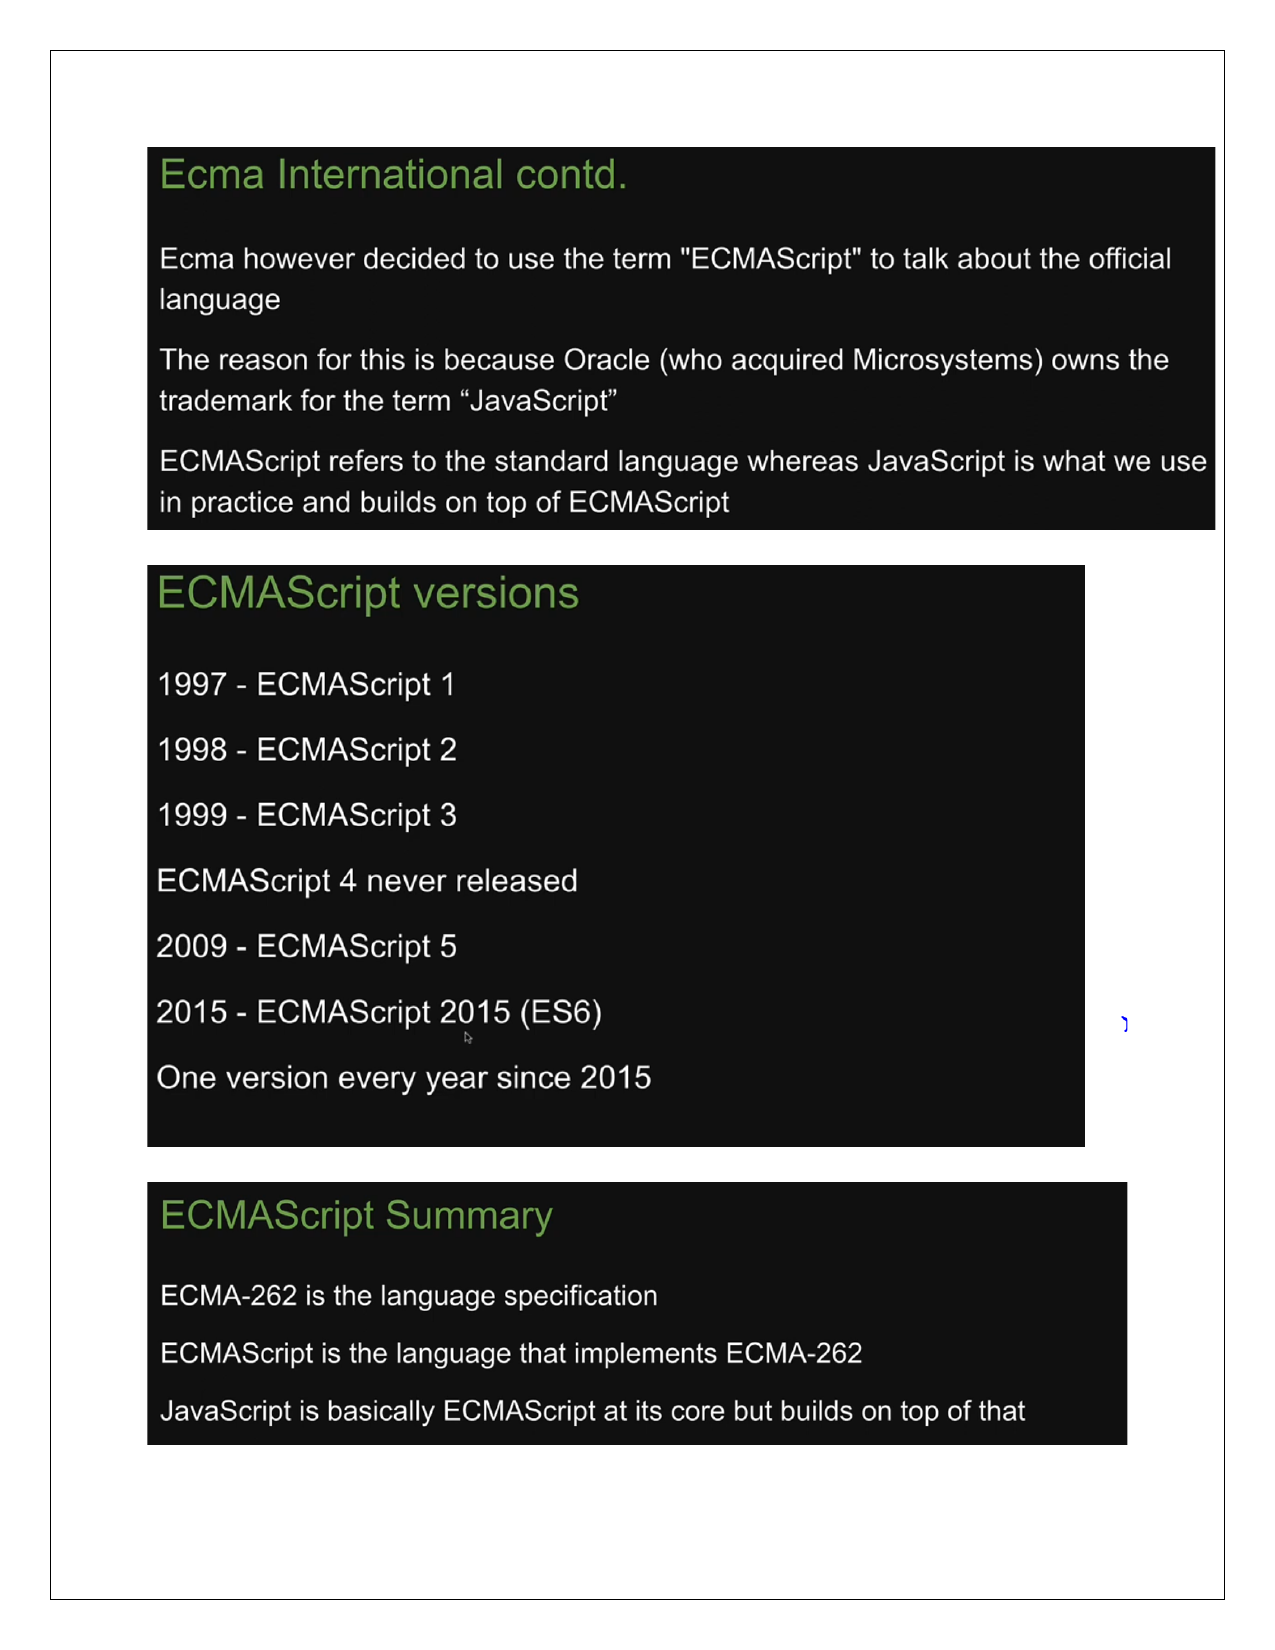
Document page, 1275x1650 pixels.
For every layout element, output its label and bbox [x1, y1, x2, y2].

picture [147, 147, 1216, 530]
picture [147, 565, 1128, 1147]
picture [147, 1182, 1128, 1445]
